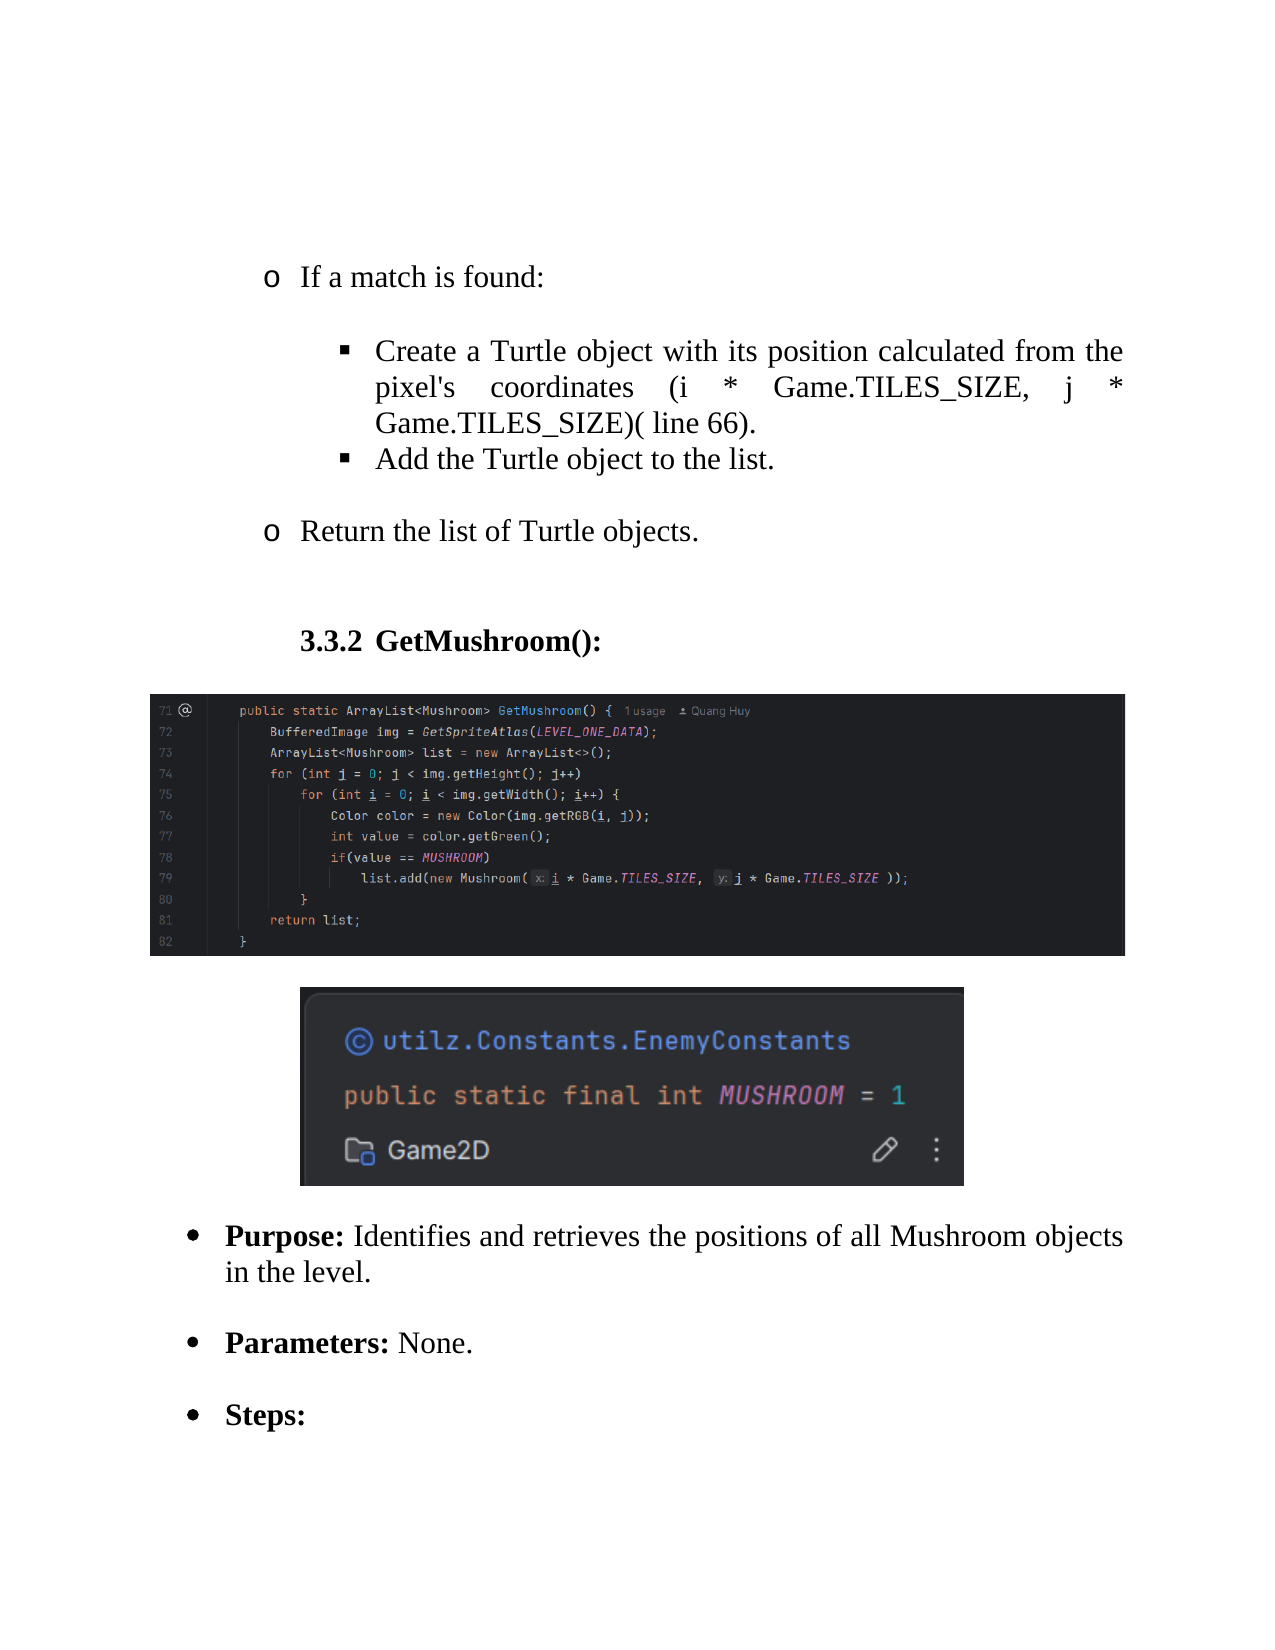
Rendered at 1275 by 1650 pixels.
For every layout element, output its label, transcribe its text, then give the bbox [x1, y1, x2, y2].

picture [150, 694, 1125, 956]
picture [300, 987, 964, 1186]
list Create a Turtle object with its position calculated from the pixel's coordinates (i * Game.TILES_SIZE, j * Game.TILES_SIZE)( line 66). [337, 332, 1125, 440]
list Steps: [187, 1397, 1125, 1432]
list Parameters: None. [187, 1325, 1125, 1361]
list Return the list of Turtle objects. [262, 512, 1125, 551]
list Add the Turtle object to the list. [337, 440, 1125, 476]
list Purpose: Identifies and retrieves the positions of all Mushroom objects in the level. [187, 1217, 1125, 1289]
list If a match is found: [262, 258, 1125, 296]
list GetMushroom(): [300, 622, 1125, 658]
